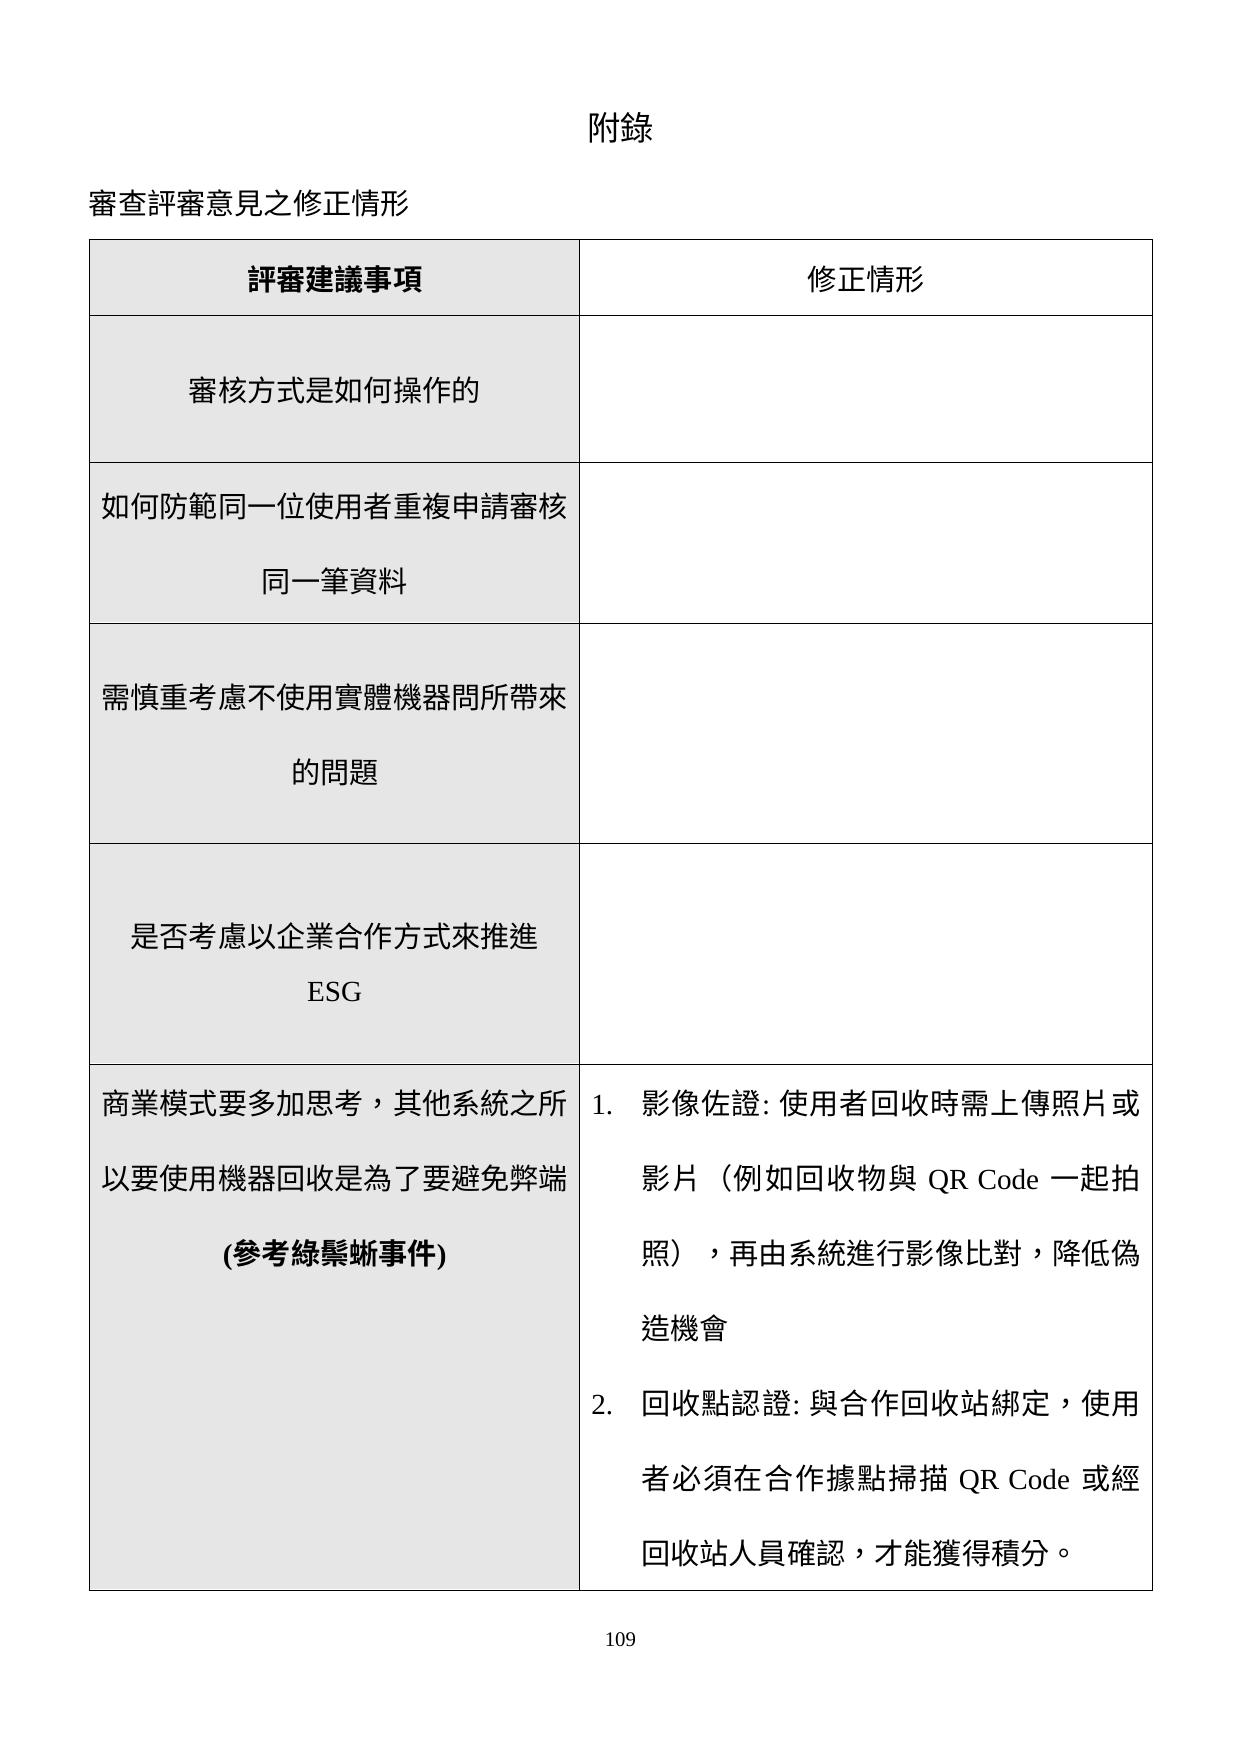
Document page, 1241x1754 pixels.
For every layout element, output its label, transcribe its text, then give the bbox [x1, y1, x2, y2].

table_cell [90, 1065, 579, 1589]
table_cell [580, 1065, 1152, 1589]
subtitle 附錄 [89, 89, 1152, 164]
table_cell 是否考慮以企業合作方式來推進ESG [90, 844, 579, 1063]
table_cell 需慎重考慮不使用實體機器問所帶來的問題 [90, 624, 579, 843]
table_header 評審建議事項 [90, 240, 579, 315]
table_cell [580, 624, 1152, 843]
table_cell 審核方式是如何操作的 [90, 316, 579, 462]
table_cell [580, 316, 1152, 462]
table_cell [580, 463, 1152, 622]
table_cell 如何防範同一位使用者重複申請審核同一筆資料 [90, 463, 579, 622]
table_header 修正情形 [580, 240, 1152, 315]
table_cell [580, 844, 1152, 1063]
subtitle 審查評審意見之修正情形 [89, 164, 1152, 239]
